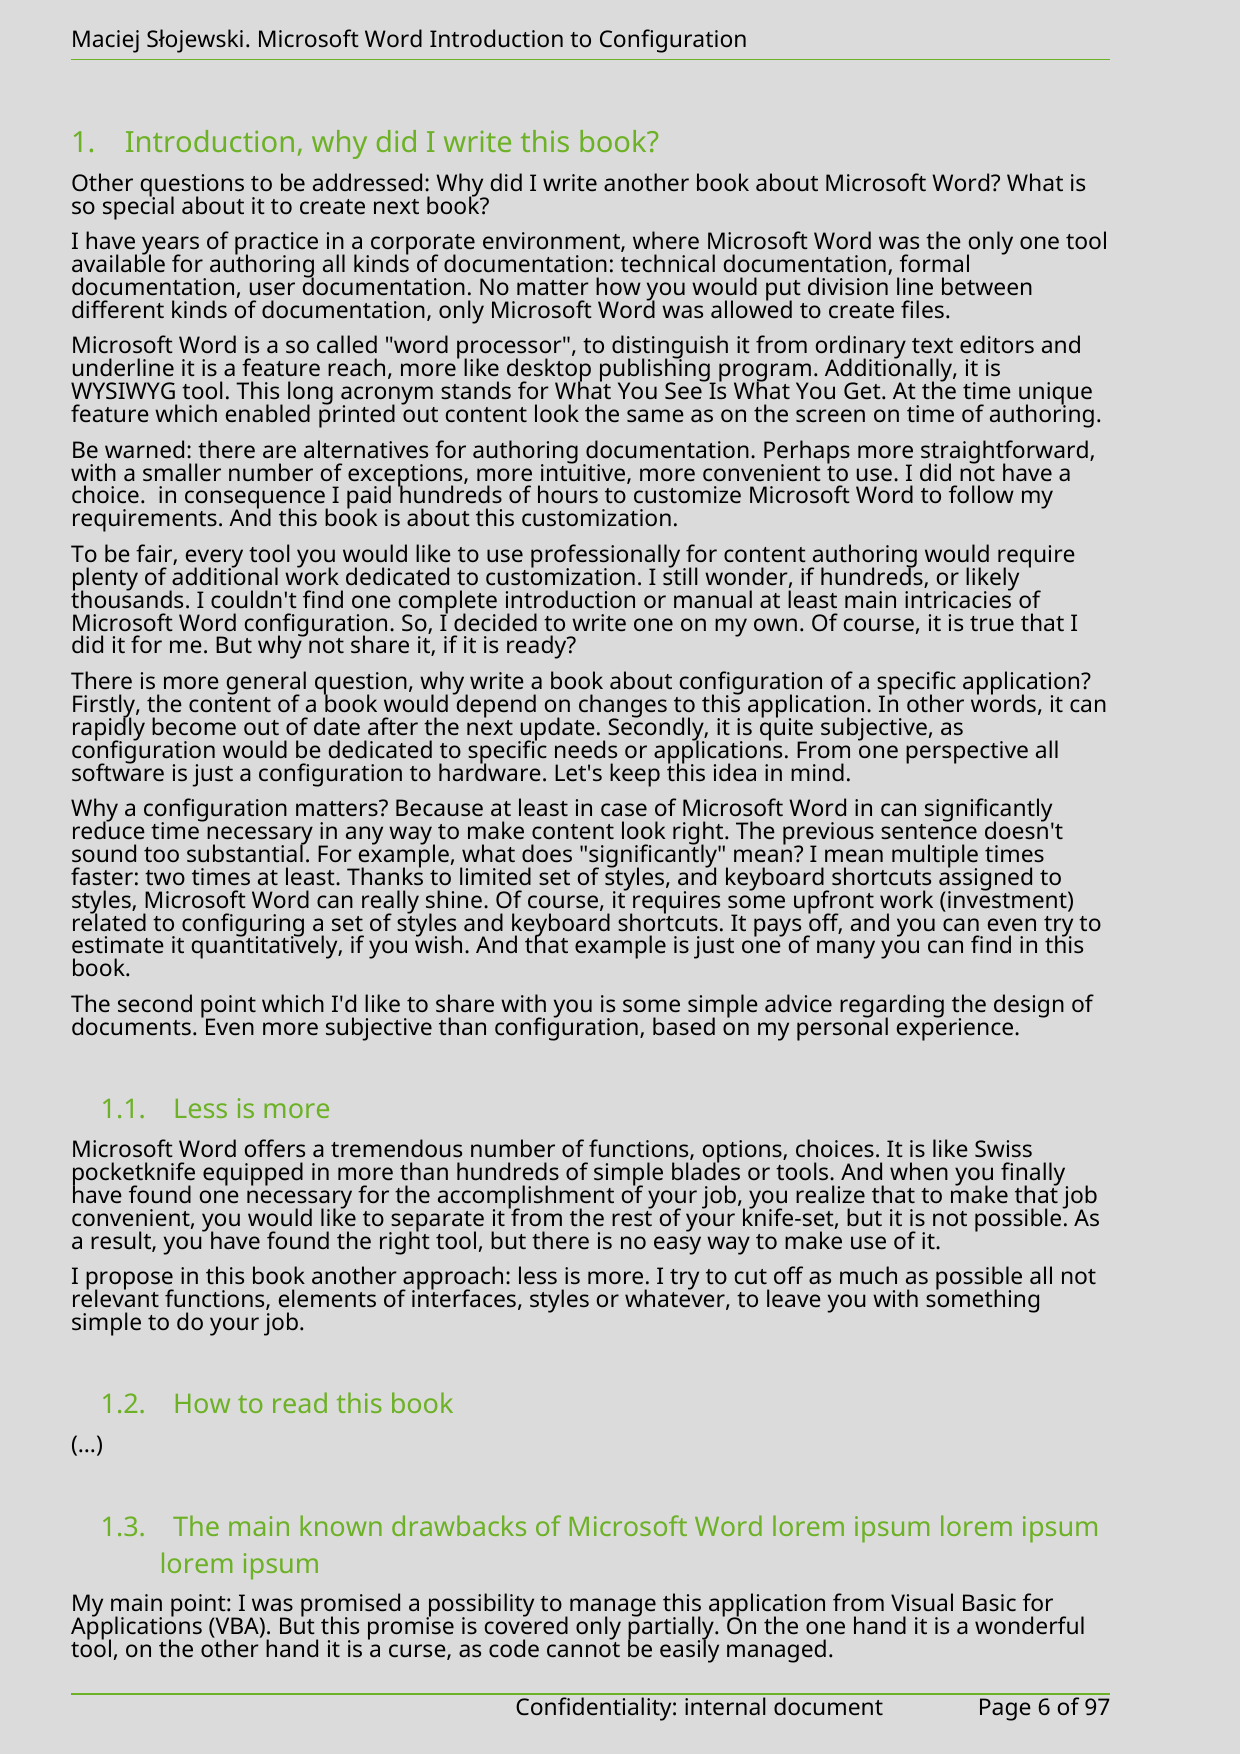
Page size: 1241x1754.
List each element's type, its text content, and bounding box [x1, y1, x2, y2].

text Be warned: there are alternatives for authoring documentation. Perhaps more straightforward, with a smaller number of exceptions, more intuitive, more convenient to use. I did not have a choice. in consequence I paid hundreds of hours to customize Microsoft Word to follow my requirements. And this book is about this customization. [71, 440, 1110, 531]
text Microsoft Word offers a tremendous number of functions, options, choices. It is like Swiss pocketknife equipped in more than hundreds of simple blades or tools. And when you finally have found one necessary for the accomplishment of your job, you realize that to make that job convenient, you would like to separate it from the rest of your knife-set, but it is not possible. As a result, you have found the right tool, but there is no easy way to make use of it. [71, 1139, 1110, 1254]
text To be fair, every tool you would like to use professionally for content authoring would require plenty of additional work dedicated to customization. I still wonder, if hundreds, or likely thousands. I couldn't find one complete introduction or manual at least main intricacies of Microsoft Word configuration. So, I decided to write one on my own. Of course, it is true that I did it for me. But why not share it, if it is ready? [71, 544, 1110, 658]
text The second point which I'd like to share with you is some simple advice regarding the design of documents. Even more subjective than configuration, based on my personal experience. [71, 994, 1110, 1040]
text Other questions to be addressed: Why did I write another book about Microsoft Word? What is so special about it to create next book? [71, 173, 1110, 219]
text Why a configuration matters? Because at least in case of Microsoft Word in can significantly reduce time necessary in any way to make content look right. The previous sentence doesn't sound too substantial. For example, what does "significantly" mean? I mean multiple times faster: two times at least. Thanks to limited set of styles, and keyboard shortcuts assigned to styles, Microsoft Word can really shine. Of course, it requires some upfront work (investment) related to configuring a set of styles and keyboard shortcuts. It pays off, and you can even try to estimate it quantitatively, if you wish. And that example is just one of many you can find in this book. [71, 798, 1110, 981]
text There is more general question, why write a book about configuration of a specific application? Firstly, the content of a book would depend on changes to this application. In other words, it can rapidly become out of date after the next update. Secondly, it is quite subjective, as configuration would be dedicated to specific needs or applications. From one perspective all software is just a configuration to hardware. Let's keep this idea in mind. [71, 671, 1110, 786]
subtitle Introduction, why did I write this book? [71, 121, 1110, 161]
text My main point: I was promised a possibility to manage this application from Visual Basic for Applications (VBA). But this promise is covered only partially. On the one hand it is a wonderful tool, on the other hand it is a curse, as code cannot be easily managed. [71, 1593, 1110, 1662]
text I have years of practice in a corporate environment, where Microsoft Word was the only one tool available for authoring all kinds of documentation: technical documentation, formal documentation, user documentation. No matter how you would put division line between different kinds of documentation, only Microsoft Word was allowed to create files. [71, 231, 1110, 323]
subtitle How to read this book [100, 1385, 1110, 1422]
subtitle The main known drawbacks of Microsoft Word lorem ipsum lorem ipsum lorem ipsum [100, 1507, 1110, 1581]
text (…) [71, 1434, 1110, 1457]
subtitle Less is more [100, 1090, 1110, 1127]
text I propose in this book another approach: less is more. I try to cut off as much as possible all not relevant functions, elements of interfaces, styles or whatever, to leave you with something simple to do your job. [71, 1266, 1110, 1335]
text Microsoft Word is a so called "word processor", to distinguish it from ordinary text editors and underline it is a feature reach, more like desktop publishing program. Additionally, it is WYSIWYG tool. This long acronym stands for What You See Is What You Get. At the time unique feature which enabled printed out content look the same as on the screen on time of authoring. [71, 336, 1110, 427]
